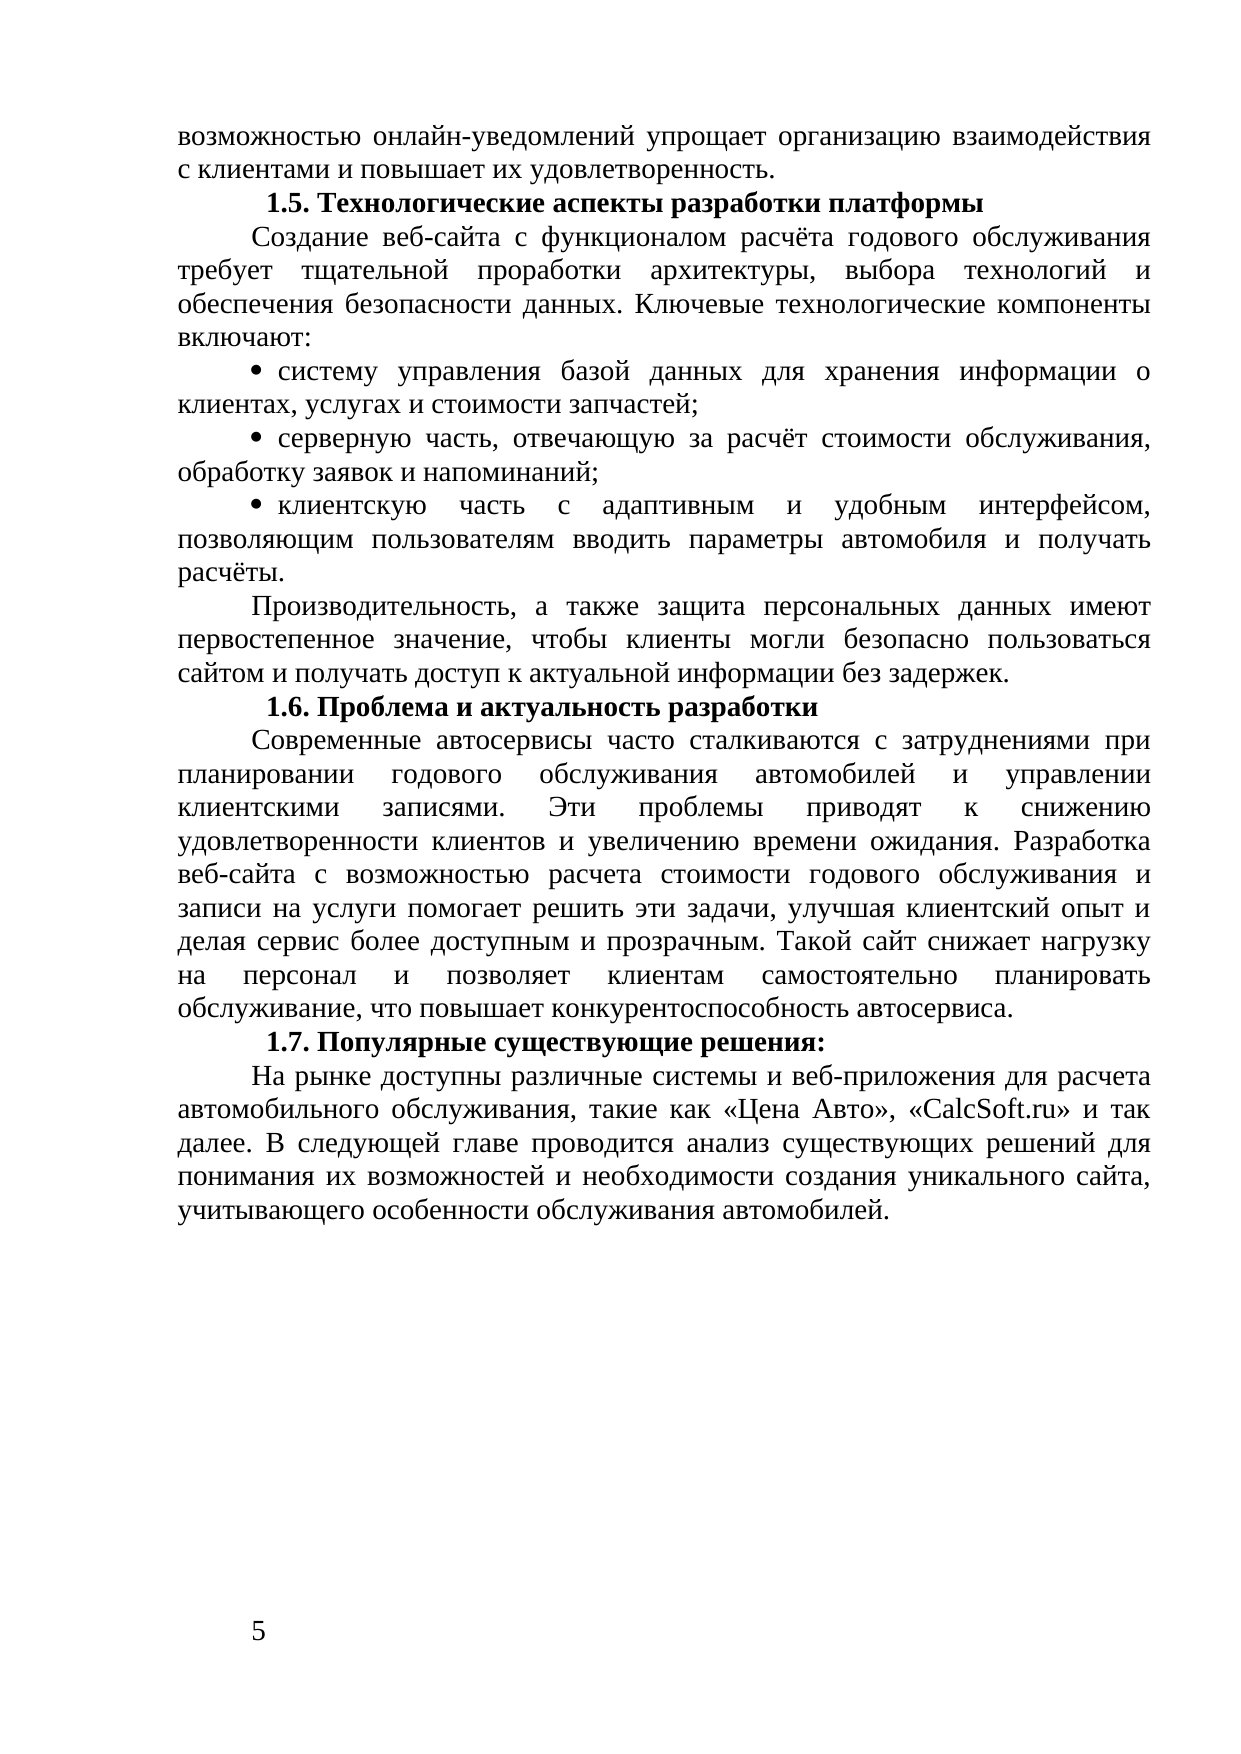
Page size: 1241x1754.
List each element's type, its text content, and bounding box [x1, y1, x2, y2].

text клиентскую часть с адаптивным и удобным интерфейсом, позволяющим пользователям вводить параметры автомобиля и получать расчёты. [177, 487, 1152, 588]
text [177, 118, 1152, 185]
subtitle Проблема и актуальность разработки [177, 689, 1152, 722]
text Производительность, а также защита персональных данных имеют первостепенное значение, чтобы клиенты могли безопасно пользоваться сайтом и получать доступ к актуальной информации без задержек. [177, 588, 1152, 689]
subtitle Популярные существующие решения: [177, 1024, 1152, 1058]
text Современные автосервисы часто сталкиваются с затруднениями при планировании годового обслуживания автомобилей и управлении клиентскими записями. Эти проблемы приводят к снижению удовлетворенности клиентов и увеличению времени ожидания. Разработка веб-сайта с возможностью расчета стоимости годового обслуживания и записи на услуги помогает решить эти задачи, улучшая клиентский опыт и делая сервис более доступным и прозрачным. Такой сайт снижает нагрузку на персонал и позволяет клиентам самостоятельно планировать обслуживание, что повышает конкурентоспособность автосервиса. [177, 722, 1152, 1024]
text серверную часть, отвечающую за расчёт стоимости обслуживания, обработку заявок и напоминаний; [177, 420, 1152, 487]
subtitle Технологические аспекты разработки платформы [177, 185, 1152, 219]
text Создание веб-сайта с функционалом расчёта годового обслуживания требует тщательной проработки архитектуры, выбора технологий и обеспечения безопасности данных. Ключевые технологические компоненты включают: [177, 219, 1152, 353]
list систему управления базой данных для хранения информации о клиентах, услугах и стоимости запчастей; [177, 353, 1152, 420]
text На рынке доступны различные системы и веб-приложения для расчета автомобильного обслуживания, такие как «Цена Авто», «CalcSoft.ru» и так далее. В следующей главе проводится анализ существующих решений для понимания их возможностей и необходимости создания уникального сайта, учитывающего особенности обслуживания автомобилей. [177, 1058, 1152, 1225]
